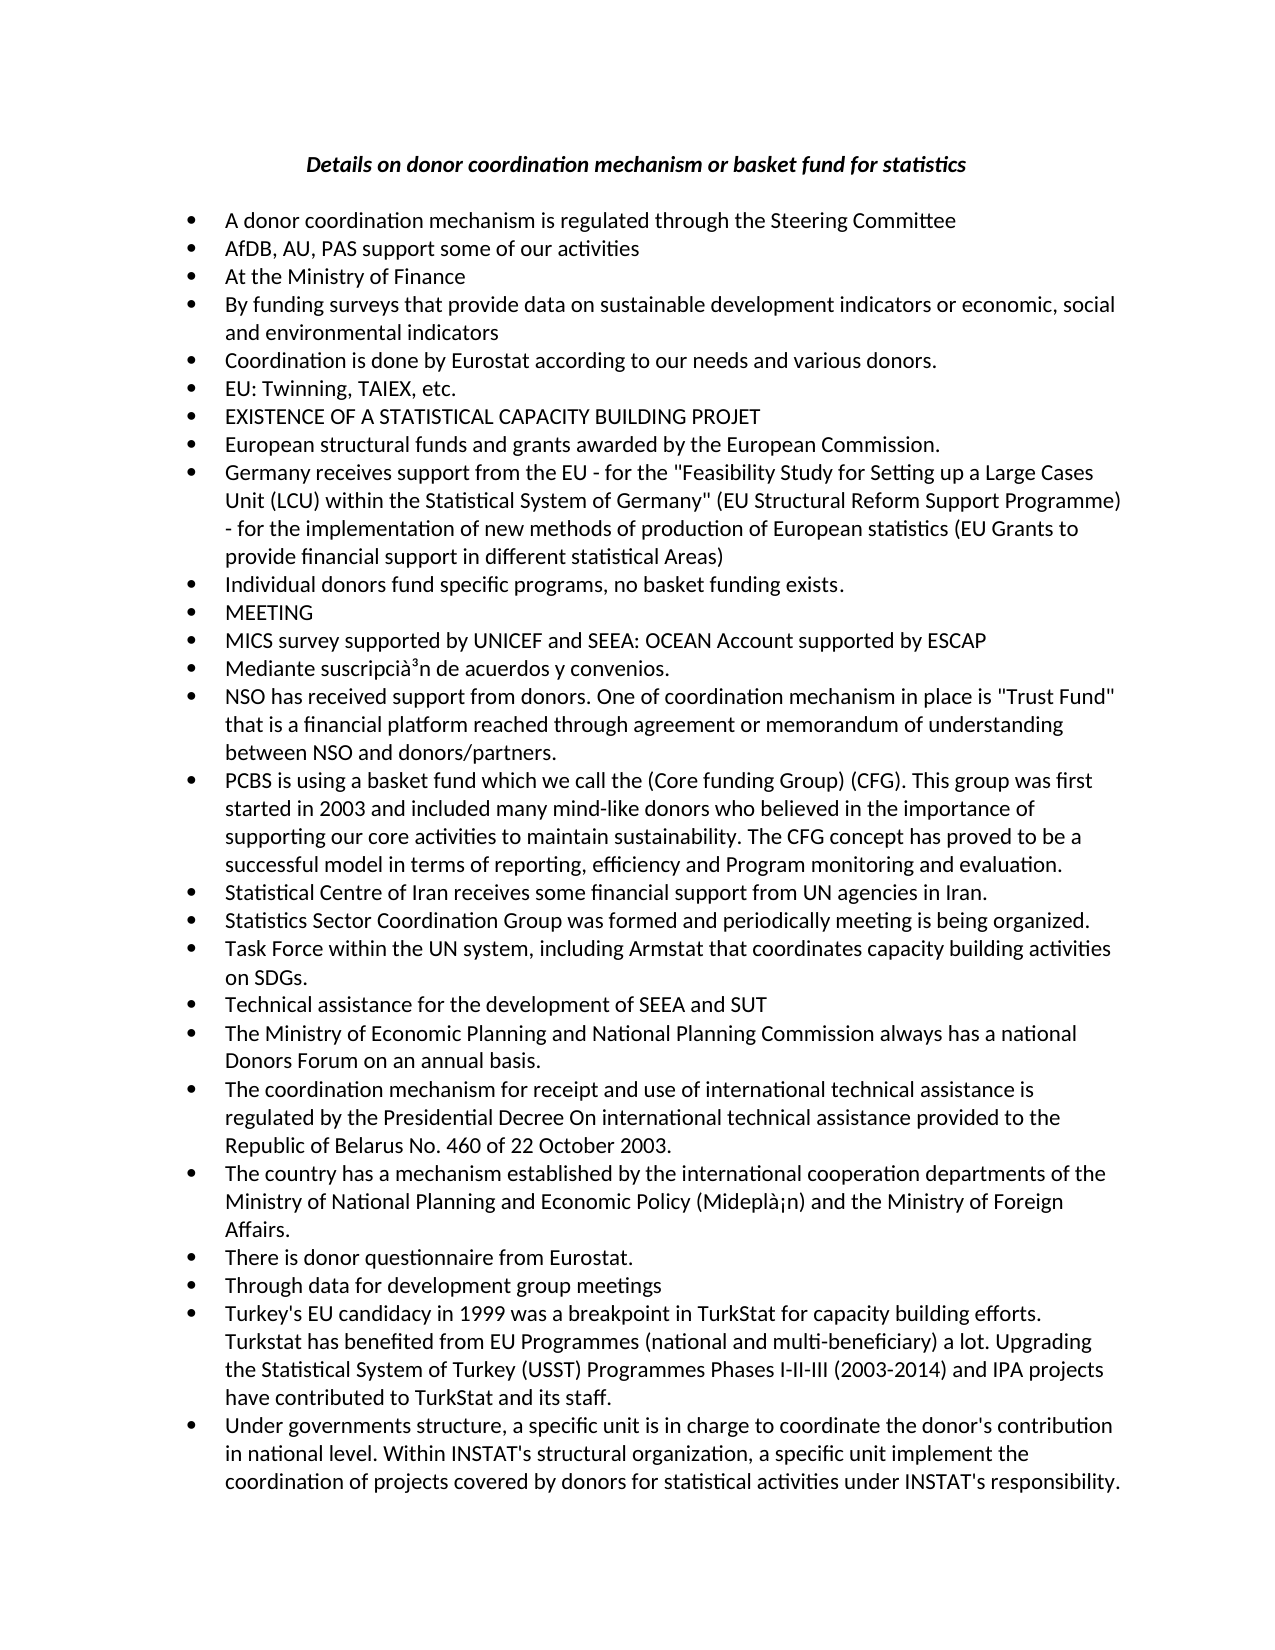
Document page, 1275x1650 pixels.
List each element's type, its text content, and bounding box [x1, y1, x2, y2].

list MICS survey supported by UNICEF and SEEA: OCEAN Account supported by ESCAP [187, 626, 1125, 654]
list Technical assistance for the development of SEEA and SUT [187, 991, 1125, 1019]
list Statistics Sector Coordination Group was formed and periodically meeting is being organized. [187, 907, 1125, 934]
list The coordination mechanism for receipt and use of international technical assistance is regulated by the Presidential Decree On international technical assistance provided to the Republic of Belarus No. 460 of 22 October 2003. [187, 1075, 1125, 1159]
list European structural funds and grants awarded by the European Commission. [187, 430, 1125, 458]
list Mediante suscripcià³n de acuerdos y convenios. [187, 654, 1125, 682]
list MEETING [187, 598, 1125, 626]
list AfDB, AU, PAS support some of our activities [187, 234, 1125, 262]
list A donor coordination mechanism is regulated through the Steering Committee [187, 206, 1125, 234]
text Details on donor coordination mechanism or basket fund for statistics [150, 150, 1125, 178]
list Turkey's EU candidacy in 1999 was a breakpoint in TurkStat for capacity building efforts. Turkstat has benefited from EU Programmes (national and multi-beneficiary) a lot. Upgrading the Statistical System of Turkey (USST) Programmes Phases I-II-III (2003-2014) and IPA projects have contributed to TurkStat and its staff. [187, 1299, 1125, 1411]
list At the Ministry of Finance [187, 262, 1125, 290]
list There is donor questionnaire from Eurostat. [187, 1243, 1125, 1271]
list EU: Twinning, TAIEX, etc. [187, 374, 1125, 402]
list Task Force within the UN system, including Armstat that coordinates capacity building activities on SDGs. [187, 934, 1125, 991]
list Statistical Centre of Iran receives some financial support from UN agencies in Iran. [187, 878, 1125, 907]
list Germany receives support from the EU - for the "Feasibility Study for Setting up a Large Cases Unit (LCU) within the Statistical System of Germany" (EU Structural Reform Support Programme) - for the implementation of new methods of production of European statistics (EU Grants to provide financial support in different statistical Areas) [187, 458, 1125, 570]
list EXISTENCE OF A STATISTICAL CAPACITY BUILDING PROJET [187, 402, 1125, 430]
list Coordination is done by Eurostat according to our needs and various donors. [187, 346, 1125, 374]
list Under governments structure, a specific unit is in charge to coordinate the donor's contribution in national level. Within INSTAT's structural organization, a specific unit implement the coordination of projects covered by donors for statistical activities under INSTAT's responsibility. [187, 1411, 1125, 1495]
list PCBS is using a basket fund which we call the (Core funding Group) (CFG). This group was first started in 2003 and included many mind-like donors who believed in the importance of supporting our core activities to maintain sustainability. The CFG concept has proved to be a successful model in terms of reporting, efficiency and Program monitoring and evaluation. [187, 766, 1125, 878]
list NSO has received support from donors. One of coordination mechanism in place is "Trust Fund" that is a financial platform reached through agreement or memorandum of understanding between NSO and donors/partners. [187, 682, 1125, 766]
list The country has a mechanism established by the international cooperation departments of the Ministry of National Planning and Economic Policy (Mideplà¡n) and the Ministry of Foreign Affairs. [187, 1159, 1125, 1243]
list The Ministry of Economic Planning and National Planning Commission always has a national Donors Forum on an annual basis. [187, 1019, 1125, 1075]
list Through data for development group meetings [187, 1271, 1125, 1299]
list By funding surveys that provide data on sustainable development indicators or economic, social and environmental indicators [187, 290, 1125, 346]
list Individual donors fund specific programs, no basket funding exists. [187, 570, 1125, 598]
